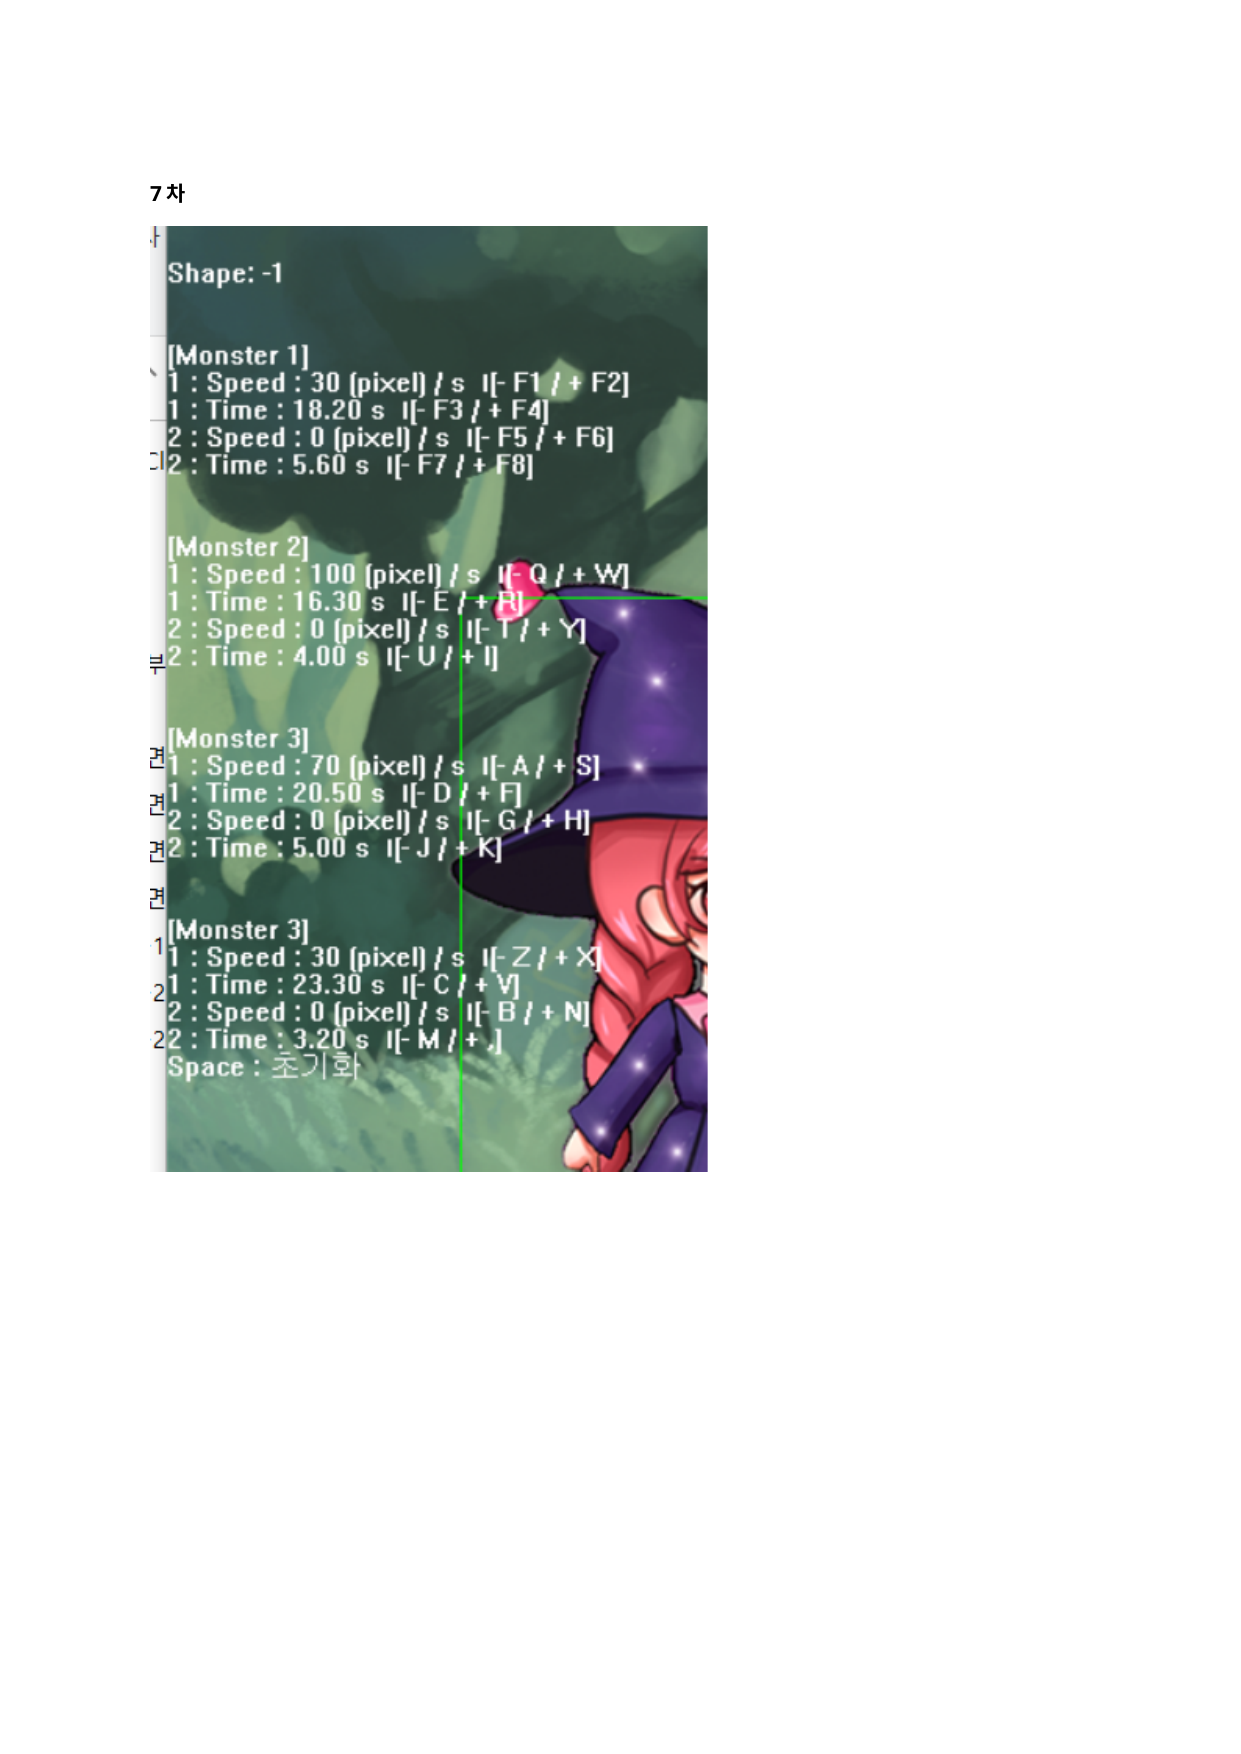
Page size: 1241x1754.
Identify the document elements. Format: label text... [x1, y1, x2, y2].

picture [150, 226, 708, 1172]
text 7차 [150, 177, 1090, 207]
